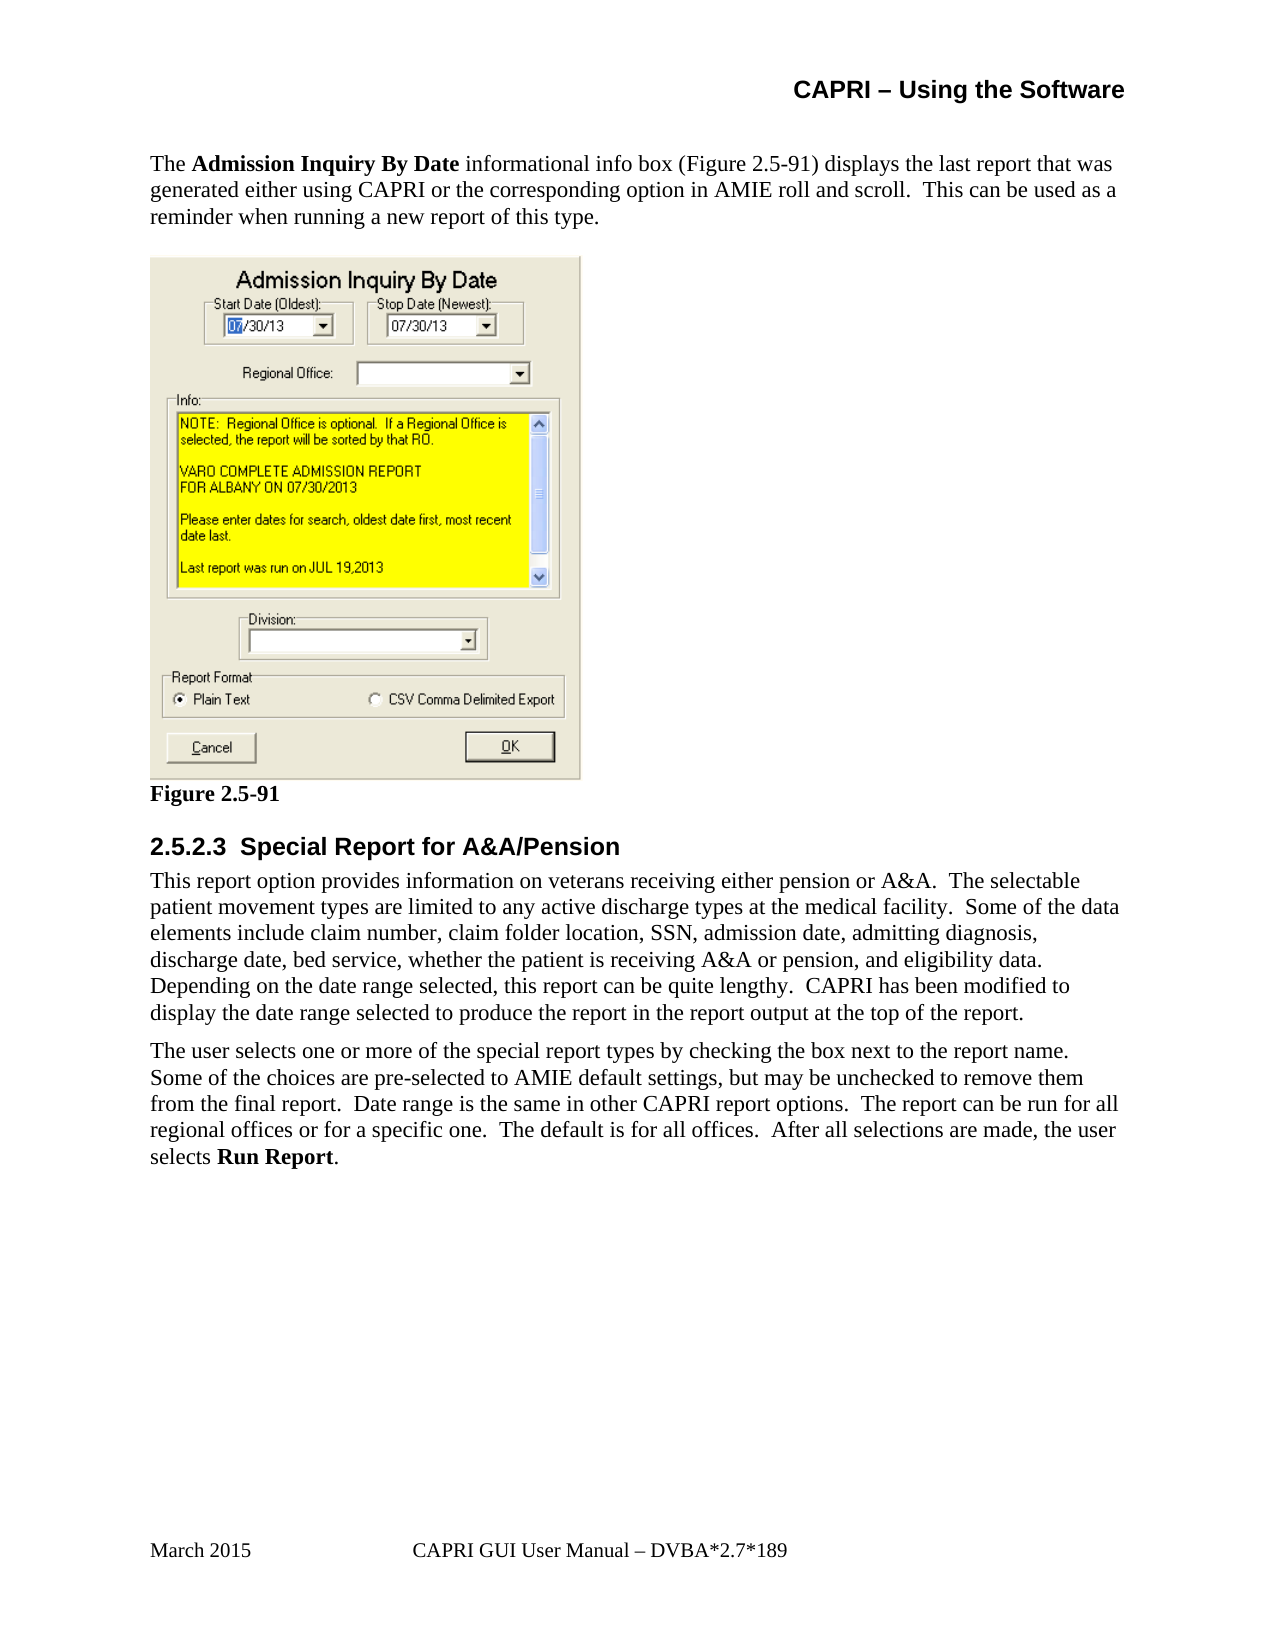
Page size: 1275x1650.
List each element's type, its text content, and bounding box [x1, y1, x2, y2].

subtitle Special Report for A&A/Pension [150, 832, 1125, 861]
text The user selects one or more of the special report types by checking the box next to the report name. Some of the choices are pre-selected to AMIE default settings, but may be unchecked to remove them from the final report. Date range is the same in other CAPRI report options. The report can be run for all regional offices or for a specific one. The default is for all offices. After all selections are made, the user selects Run Report. [150, 1037, 1125, 1169]
picture [150, 255, 583, 781]
text This report option provides information on veterans receiving either pension or A&A. The selectable patient movement types are limited to any active discharge types at the medical facility. Some of the data elements include claim number, claim folder location, SSN, admission date, admitting diagnosis, discharge date, bed service, whether the patient is receiving A&A or pension, and eligibility data. Depending on the date range selected, this report can be quite lengthy. CAPRI has been modified to display the date range selected to produce the report in the report output at the top of the report. [150, 867, 1125, 1025]
